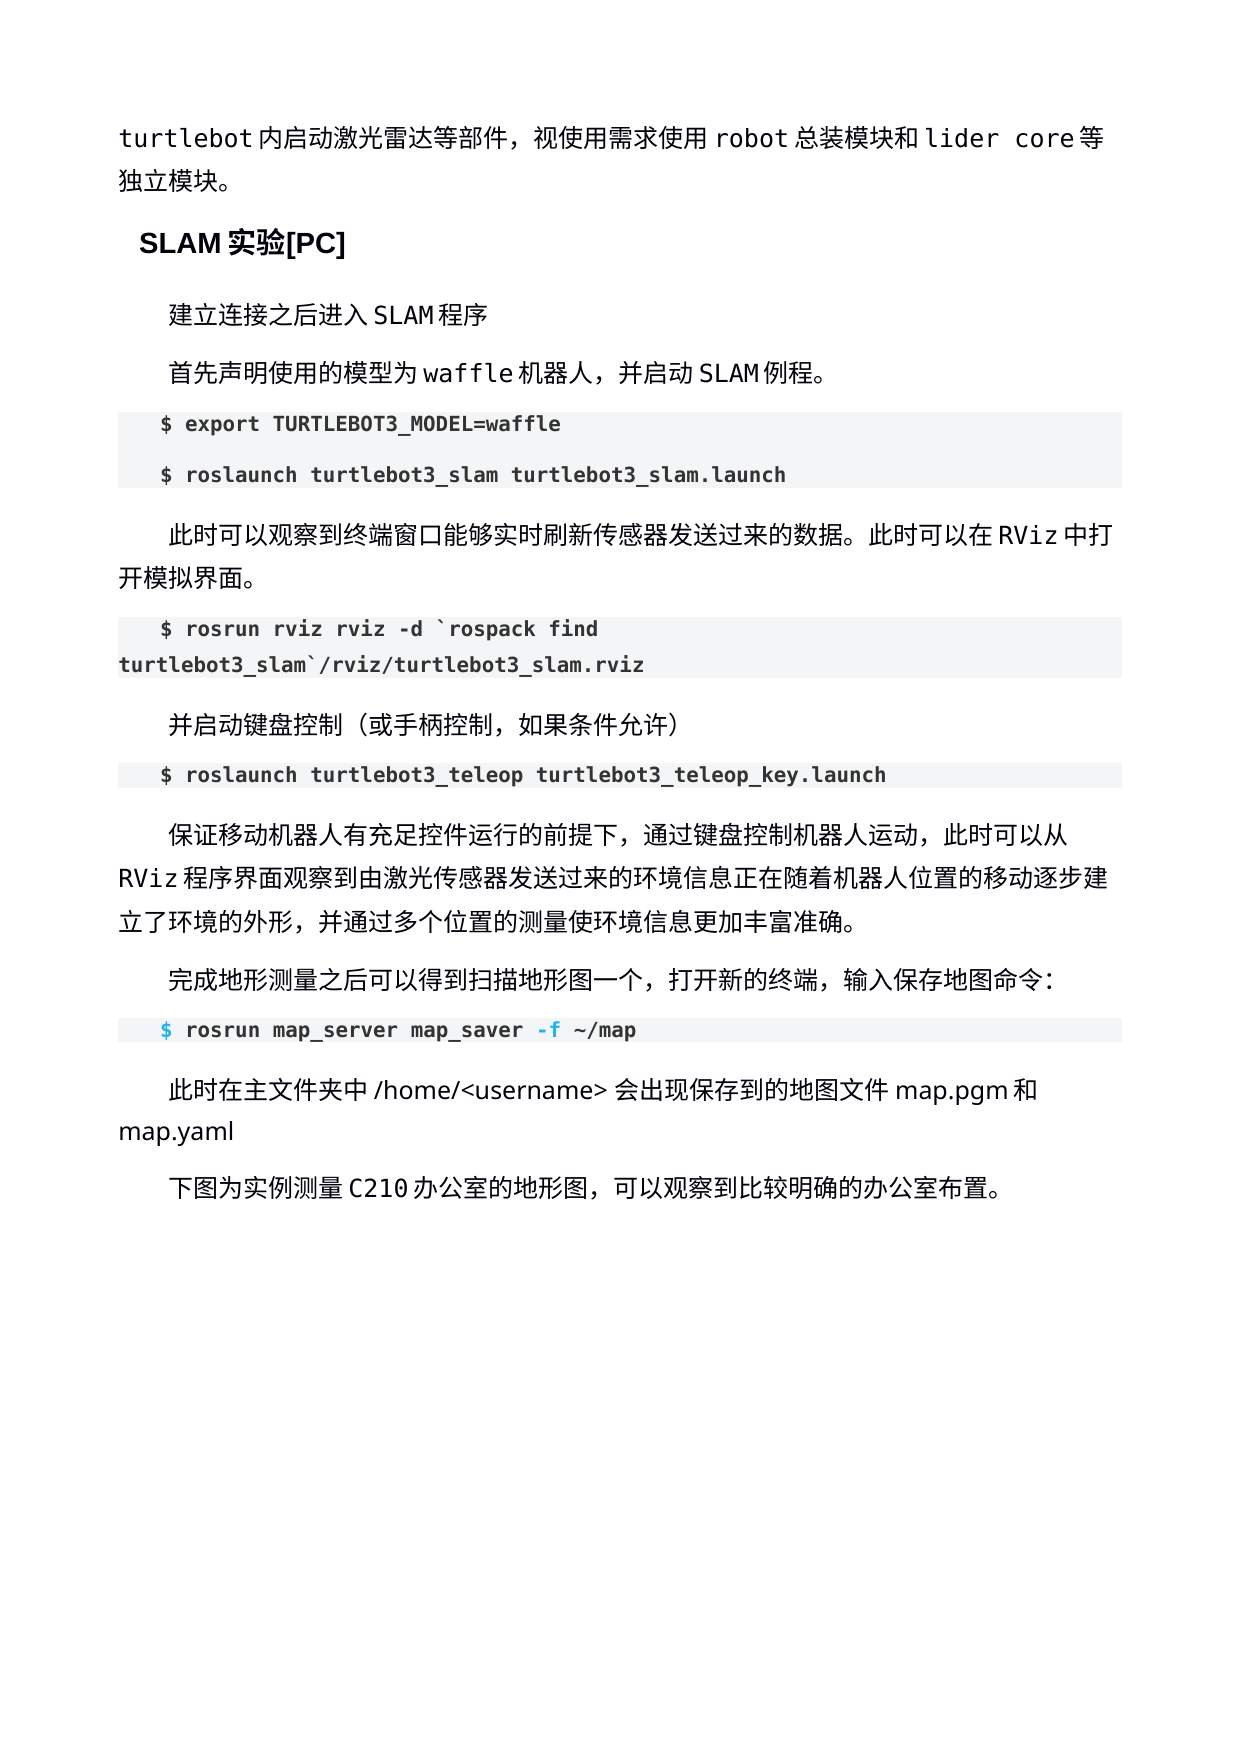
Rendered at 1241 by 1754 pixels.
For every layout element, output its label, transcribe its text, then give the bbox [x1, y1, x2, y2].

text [118, 118, 1122, 198]
text 建立连接之后进入SLAM程序 [118, 296, 1122, 332]
text 下图为实例测量C210办公室的地形图，可以观察到比较明确的办公室布置。 [118, 1169, 1122, 1205]
text $ rosrun rviz rviz -d `rospack find turtlebot3_slam`/rviz/turtlebot3_slam.rviz [118, 617, 1122, 678]
text $ roslaunch turtlebot3_teleop turtlebot3_teleop_key.launch [118, 763, 1122, 788]
text $ export TURTLEBOT3_MODEL=waffle [118, 412, 1122, 436]
text 首先声明使用的模型为waffle机器人，并启动SLAM例程。 [118, 353, 1122, 390]
text 保证移动机器人有充足控件运行的前提下，通过键盘控制机器人运动，此时可以从RViz程序界面观察到由激光传感器发送过来的环境信息正在随着机器人位置的移动逐步建立了环境的外形，并通过多个位置的测量使环境信息更加丰富准确。 [118, 815, 1122, 938]
text $ rosrun map_server map_saver -f ~/map [118, 1018, 1122, 1042]
text 此时可以观察到终端窗口能够实时刷新传感器发送过来的数据。此时可以在RViz中打开模拟界面。 [118, 516, 1122, 595]
text SLAM实验[PC] [118, 219, 1122, 262]
text 完成地形测量之后可以得到扫描地形图一个，打开新的终端，输入保存地图命令： [118, 960, 1122, 996]
text 并启动键盘控制（或手柄控制，如果条件允许） [118, 705, 1122, 742]
text $ roslaunch turtlebot3_slam turtlebot3_slam.launch [118, 463, 1122, 488]
text 此时在主文件夹中 /home/<username> 会出现保存到的地图文件 map.pgm和map.yaml [118, 1070, 1122, 1147]
